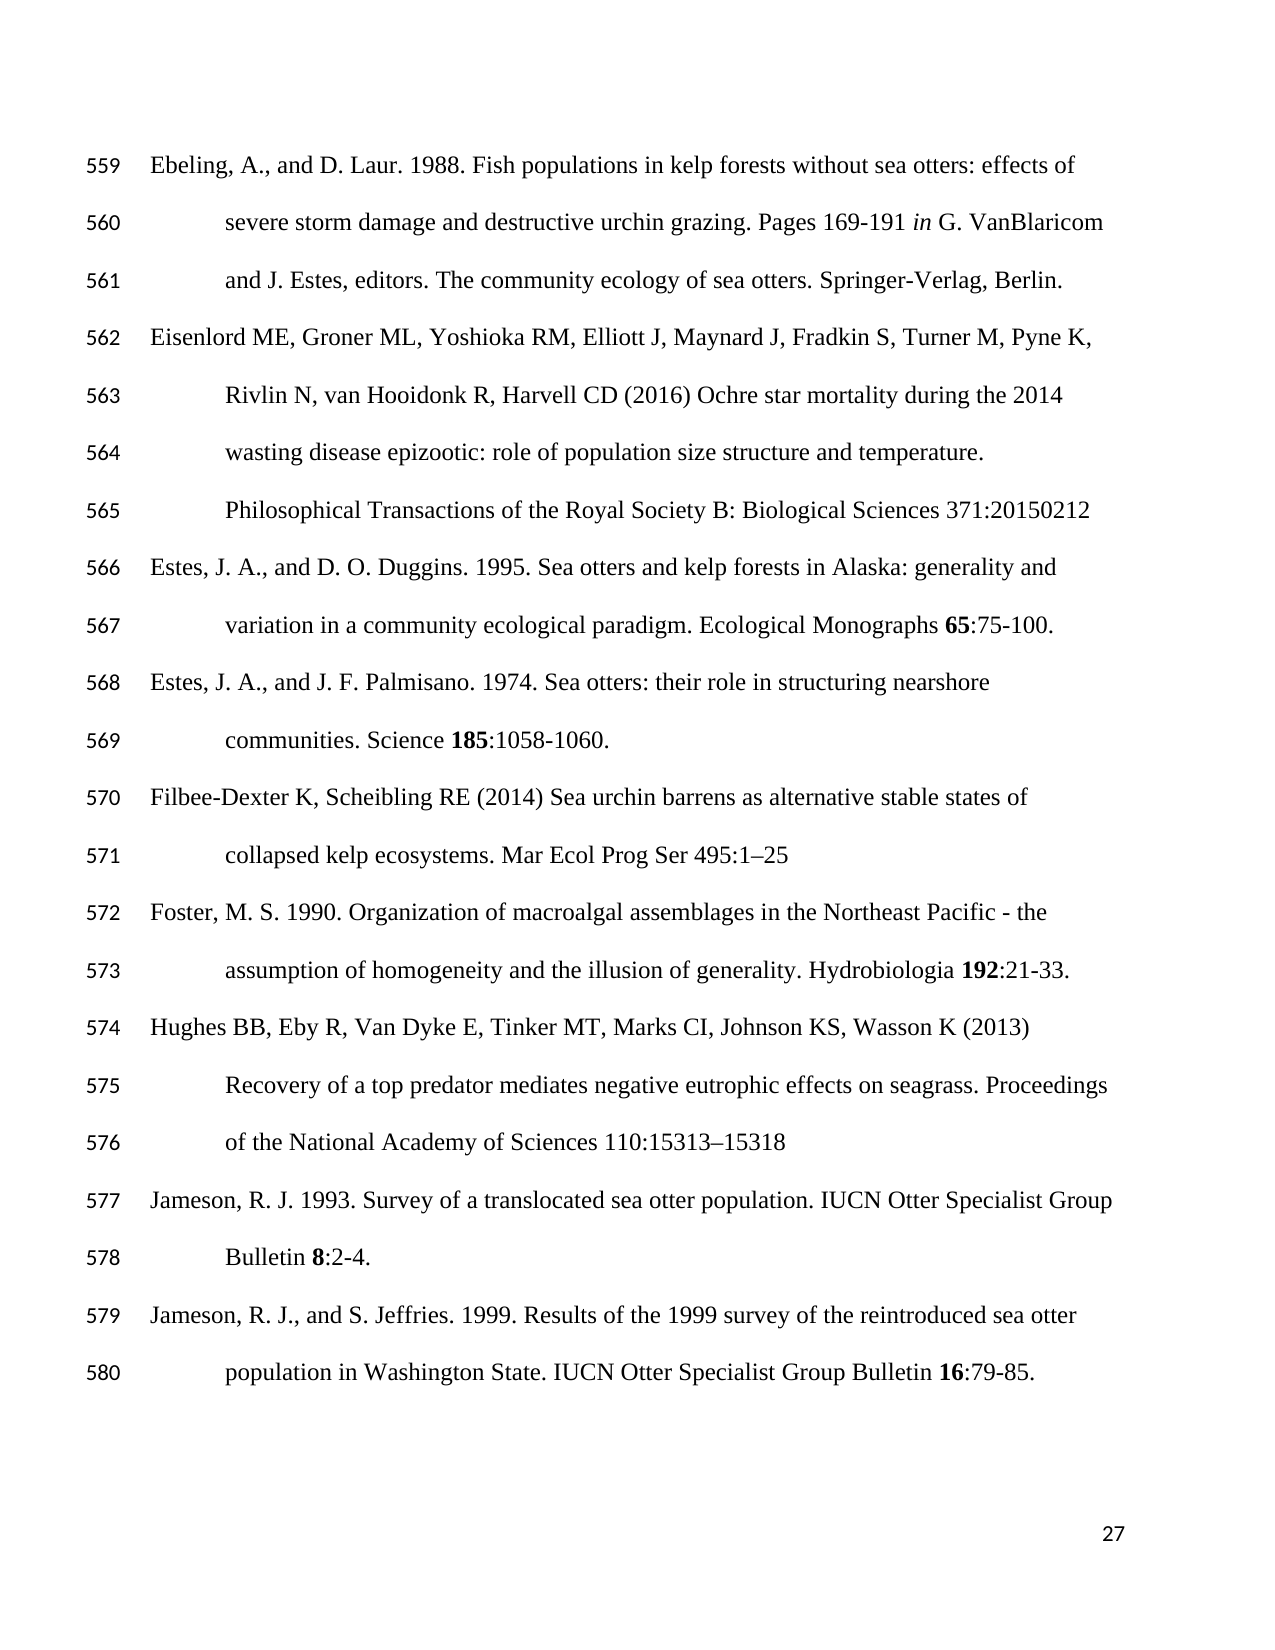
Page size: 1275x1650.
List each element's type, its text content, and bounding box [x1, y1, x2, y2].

text Foster, M. S. 1990. Organization of macroalgal assemblages in the Northeast Pacific - the assumption of homogeneity and the illusion of generality. Hydrobiologia 192:21-33. [150, 897, 1125, 984]
text Jameson, R. J., and S. Jeffries. 1999. Results of the 1999 survey of the reintroduced sea otter population in Washington State. IUCN Otter Specialist Group Bulletin 16:79-85. [150, 1300, 1125, 1386]
text Eisenlord ME, Groner ML, Yoshioka RM, Elliott J, Maynard J, Fradkin S, Turner M, Pyne K, Rivlin N, van Hooidonk R, Harvell CD (2016) Ochre star mortality during the 2014 wasting disease epizootic: role of population size structure and temperature. Philosophical Transactions of the Royal Society B: Biological Sciences 371:20150212 [150, 322, 1125, 524]
text Estes, J. A., and D. O. Duggins. 1995. Sea otters and kelp forests in Alaska: generality and variation in a community ecological paradigm. Ecological Monographs 65:75-100. [150, 552, 1125, 639]
text Filbee-Dexter K, Scheibling RE (2014) Sea urchin barrens as alternative stable states of collapsed kelp ecosystems. Mar Ecol Prog Ser 495:1–25 [150, 782, 1125, 869]
text Jameson, R. J. 1993. Survey of a translocated sea otter population. IUCN Otter Specialist Group Bulletin 8:2-4. [150, 1185, 1125, 1271]
text Hughes BB, Eby R, Van Dyke E, Tinker MT, Marks CI, Johnson KS, Wasson K (2013) Recovery of a top predator mediates negative eutrophic effects on seagrass. Proceedings of the National Academy of Sciences 110:15313–15318 [150, 1012, 1125, 1156]
text Estes, J. A., and J. F. Palmisano. 1974. Sea otters: their role in structuring nearshore communities. Science 185:1058-1060. [150, 667, 1125, 754]
text Ebeling, A., and D. Laur. 1988. Fish populations in kelp forests without sea otters: effects of severe storm damage and destructive urchin grazing. Pages 169-191 in G. VanBlaricom and J. Estes, editors. The community ecology of sea otters. Springer-Verlag, Berlin. [150, 150, 1125, 294]
